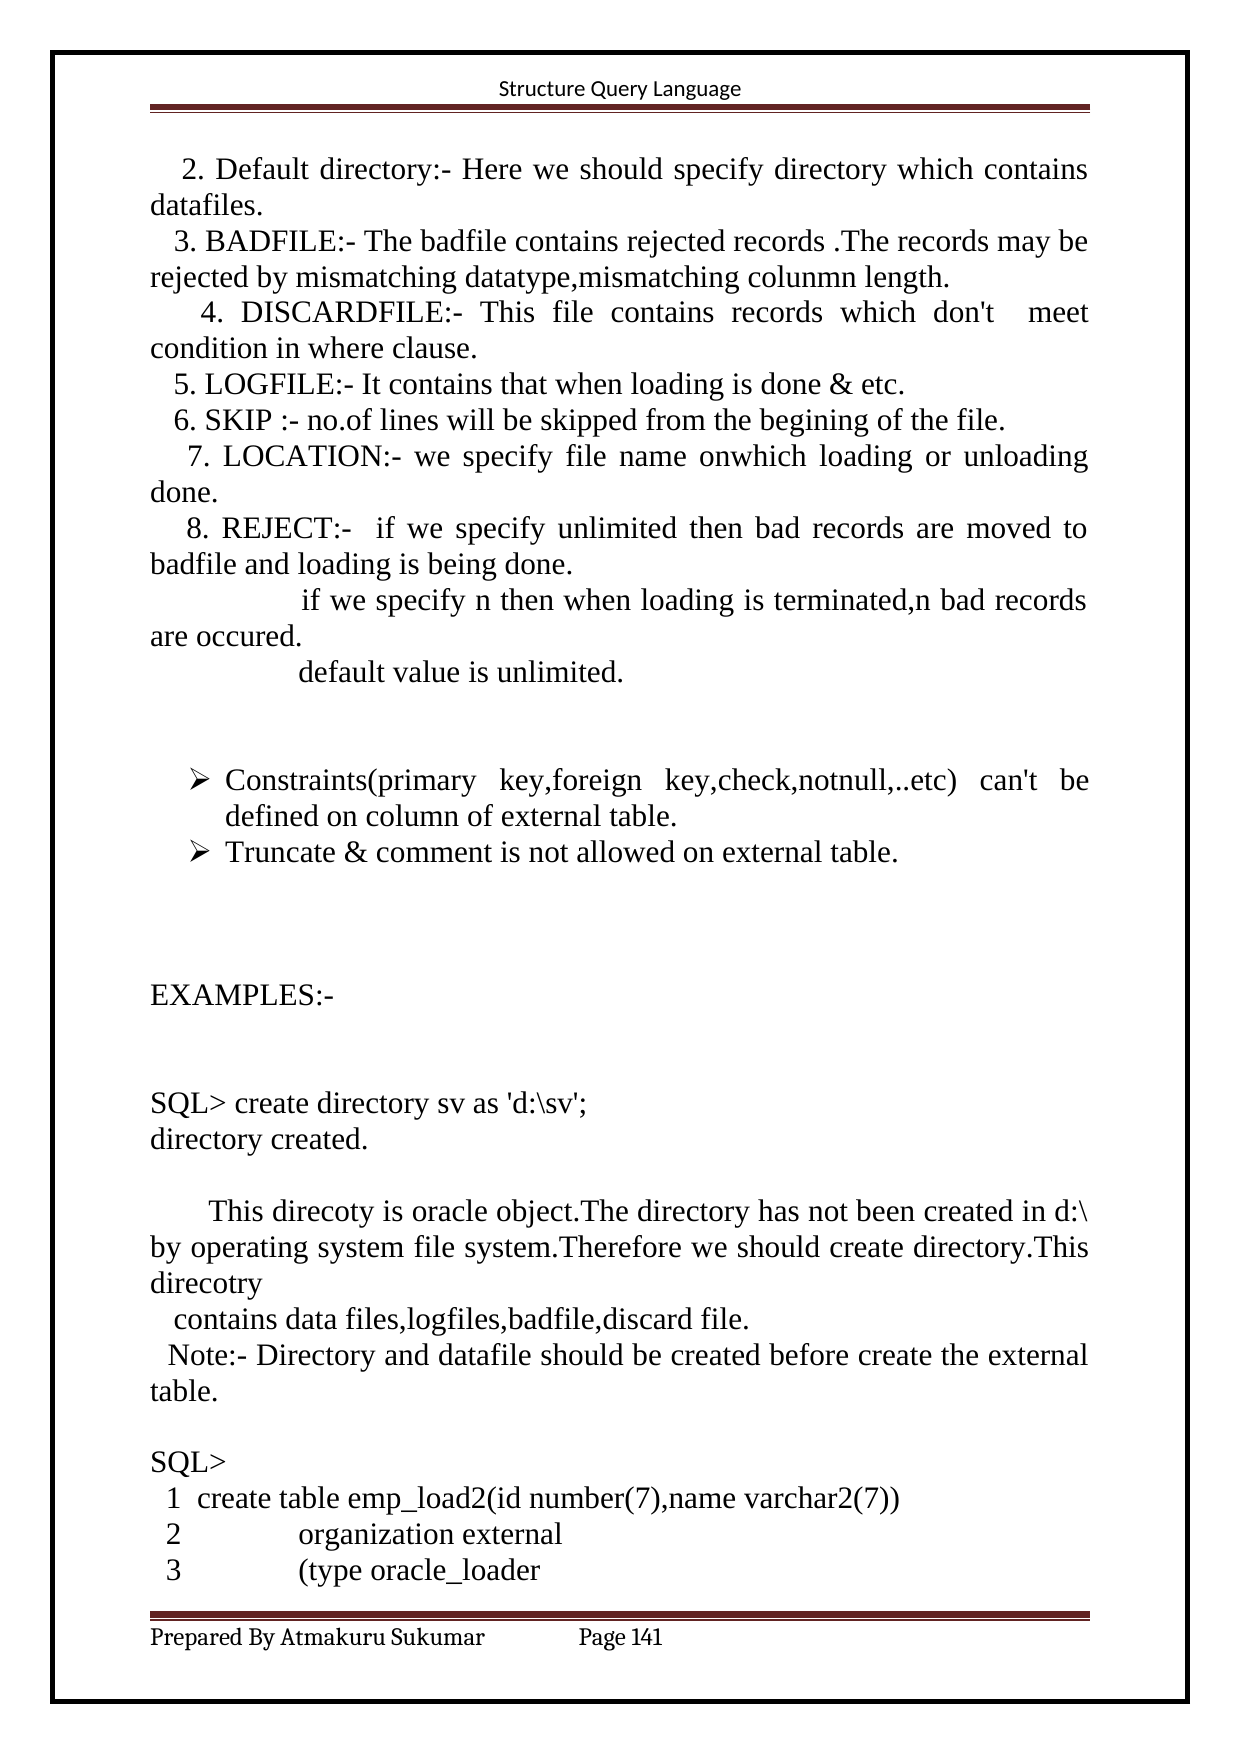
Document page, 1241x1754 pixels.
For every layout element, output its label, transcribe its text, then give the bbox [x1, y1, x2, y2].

text 7. LOCATION:- we specify file name onwhich loading or unloading done. [150, 437, 1090, 509]
text 2. Default directory:- Here we should specify directory which contains datafiles. [150, 150, 1090, 222]
text if we specify n then when loading is terminated,n bad records are occured. [150, 581, 1090, 653]
text 3 (type oracle_loader [150, 1552, 1090, 1587]
text 1 create table emp_load2(id number(7),name varchar2(7)) [150, 1480, 1090, 1516]
text 5. LOGFILE:- It contains that when loading is done & etc. [150, 366, 1090, 402]
text Note:- Directory and datafile should be created before create the external table. [150, 1336, 1090, 1408]
text This direcoty is oracle object.The directory has not been created in d:\ by operating system file system.Therefore we should create directory.This direcotry [150, 1192, 1090, 1300]
text contains data files,logfiles,badfile,discard file. [150, 1300, 1090, 1336]
text 3. BADFILE:- The badfile contains rejected records .The records may be rejected by mismatching datatype,mismatching colunmn length. [150, 222, 1090, 294]
text 8. REJECT:- if we specify unlimited then bad records are moved to badfile and loading is being done. [150, 509, 1090, 581]
text SQL> [150, 1444, 1090, 1480]
text default value is unlimited. [150, 653, 1090, 689]
text 4. DISCARDFILE:- This file contains records which don't meet condition in where clause. [150, 294, 1090, 366]
list Truncate & comment is not allowed on external table. [187, 833, 1090, 869]
list Constraints(primary key,foreign key,check,notnull,..etc) can't be defined on column of external table. [187, 761, 1090, 833]
text 6. SKIP :- no.of lines will be skipped from the begining of the file. [150, 402, 1090, 437]
text SQL> create directory sv as 'd:\sv'; [150, 1084, 1090, 1120]
text EXAMPLES:- [150, 977, 1090, 1012]
text 2 organization external [150, 1516, 1090, 1552]
text directory created. [150, 1120, 1090, 1156]
